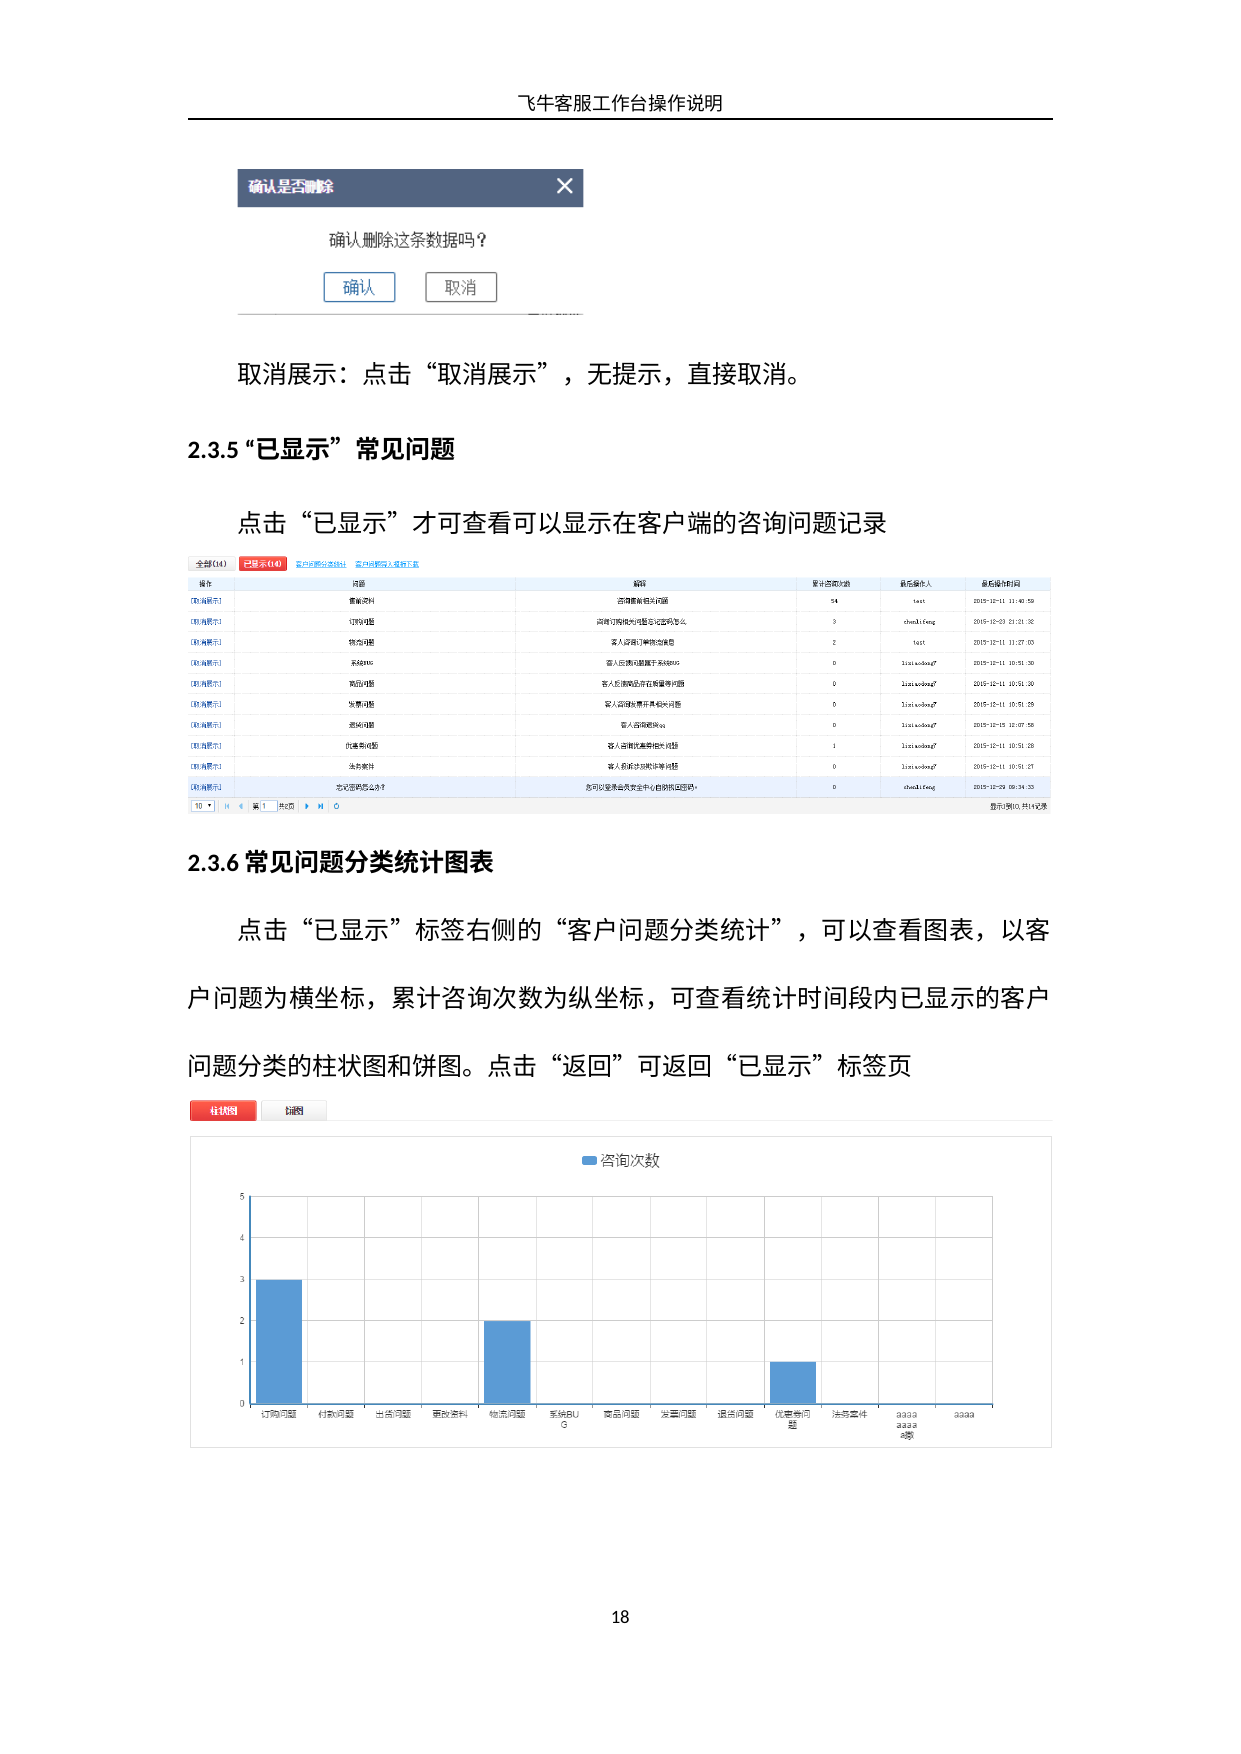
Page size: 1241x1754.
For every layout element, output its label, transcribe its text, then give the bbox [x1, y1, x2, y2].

picture [237, 169, 584, 315]
subtitle 2.3.5 “已显示”常见问题 [187, 413, 1053, 481]
picture [187, 1098, 1053, 1449]
picture [187, 555, 1053, 816]
text 点击“已显示”才可查看可以显示在客户端的咨询问题记录 [187, 487, 1053, 555]
text 取消展示：点击“取消展示”，无提示，直接取消。 [187, 339, 1053, 407]
text 点击“已显示”标签右侧的“客户问题分类统计”，可以查看图表，以客户问题为横坐标，累计咨询次数为纵坐标，可查看统计时间段内已显示的客户问题分类的柱状图和饼图。点击“返回”可返回“已显示”标签页 [187, 895, 1053, 1098]
text 2.3.6 常见问题分类统计图表 [187, 816, 1053, 895]
